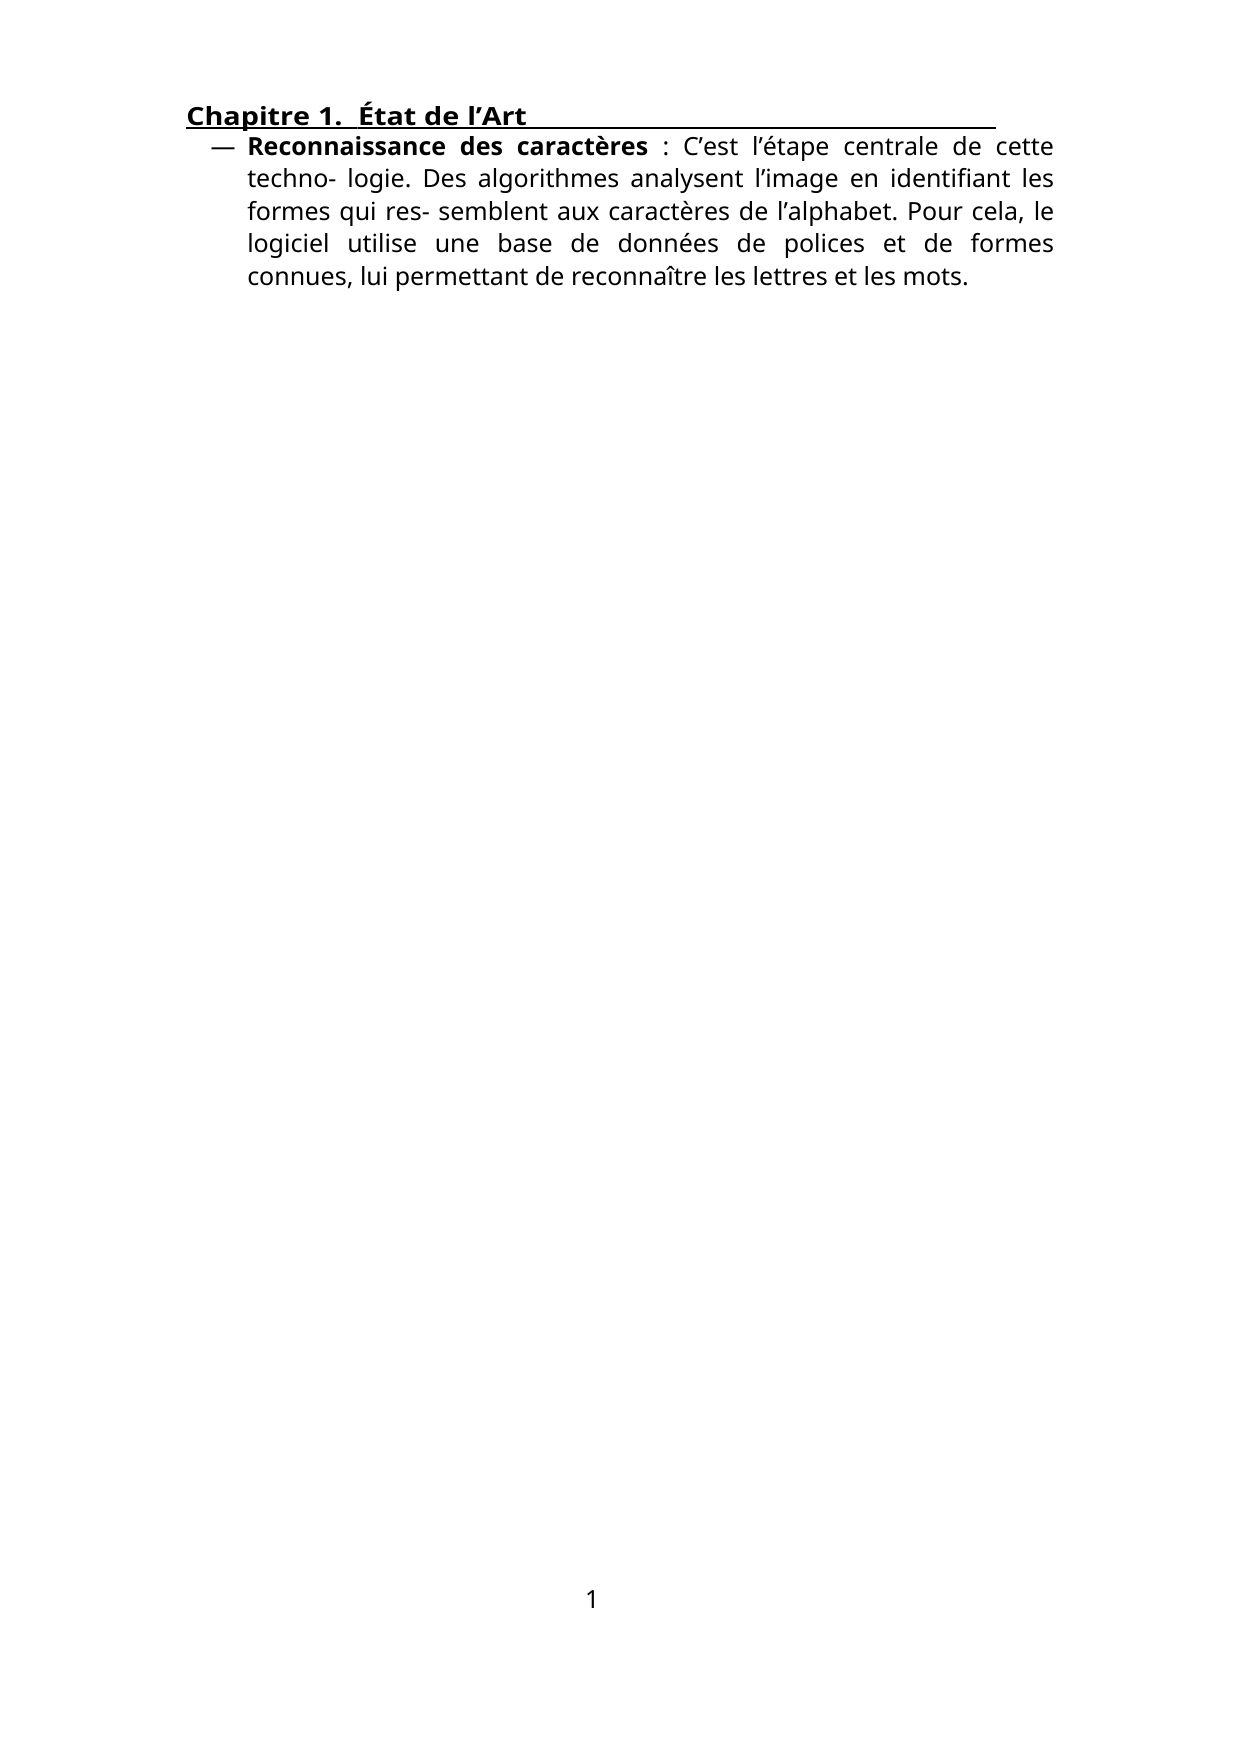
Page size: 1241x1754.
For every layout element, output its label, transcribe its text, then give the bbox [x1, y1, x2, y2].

list Reconnaissance des caractères : C’est l’étape centrale de cette techno- logie. Des algorithmes analysent l’image en identifiant les formes qui res- semblent aux caractères de l’alphabet. Pour cela, le logiciel utilise une base de données de polices et de formes connues, lui permettant de reconnaître les lettres et les mots. [210, 129, 1054, 293]
